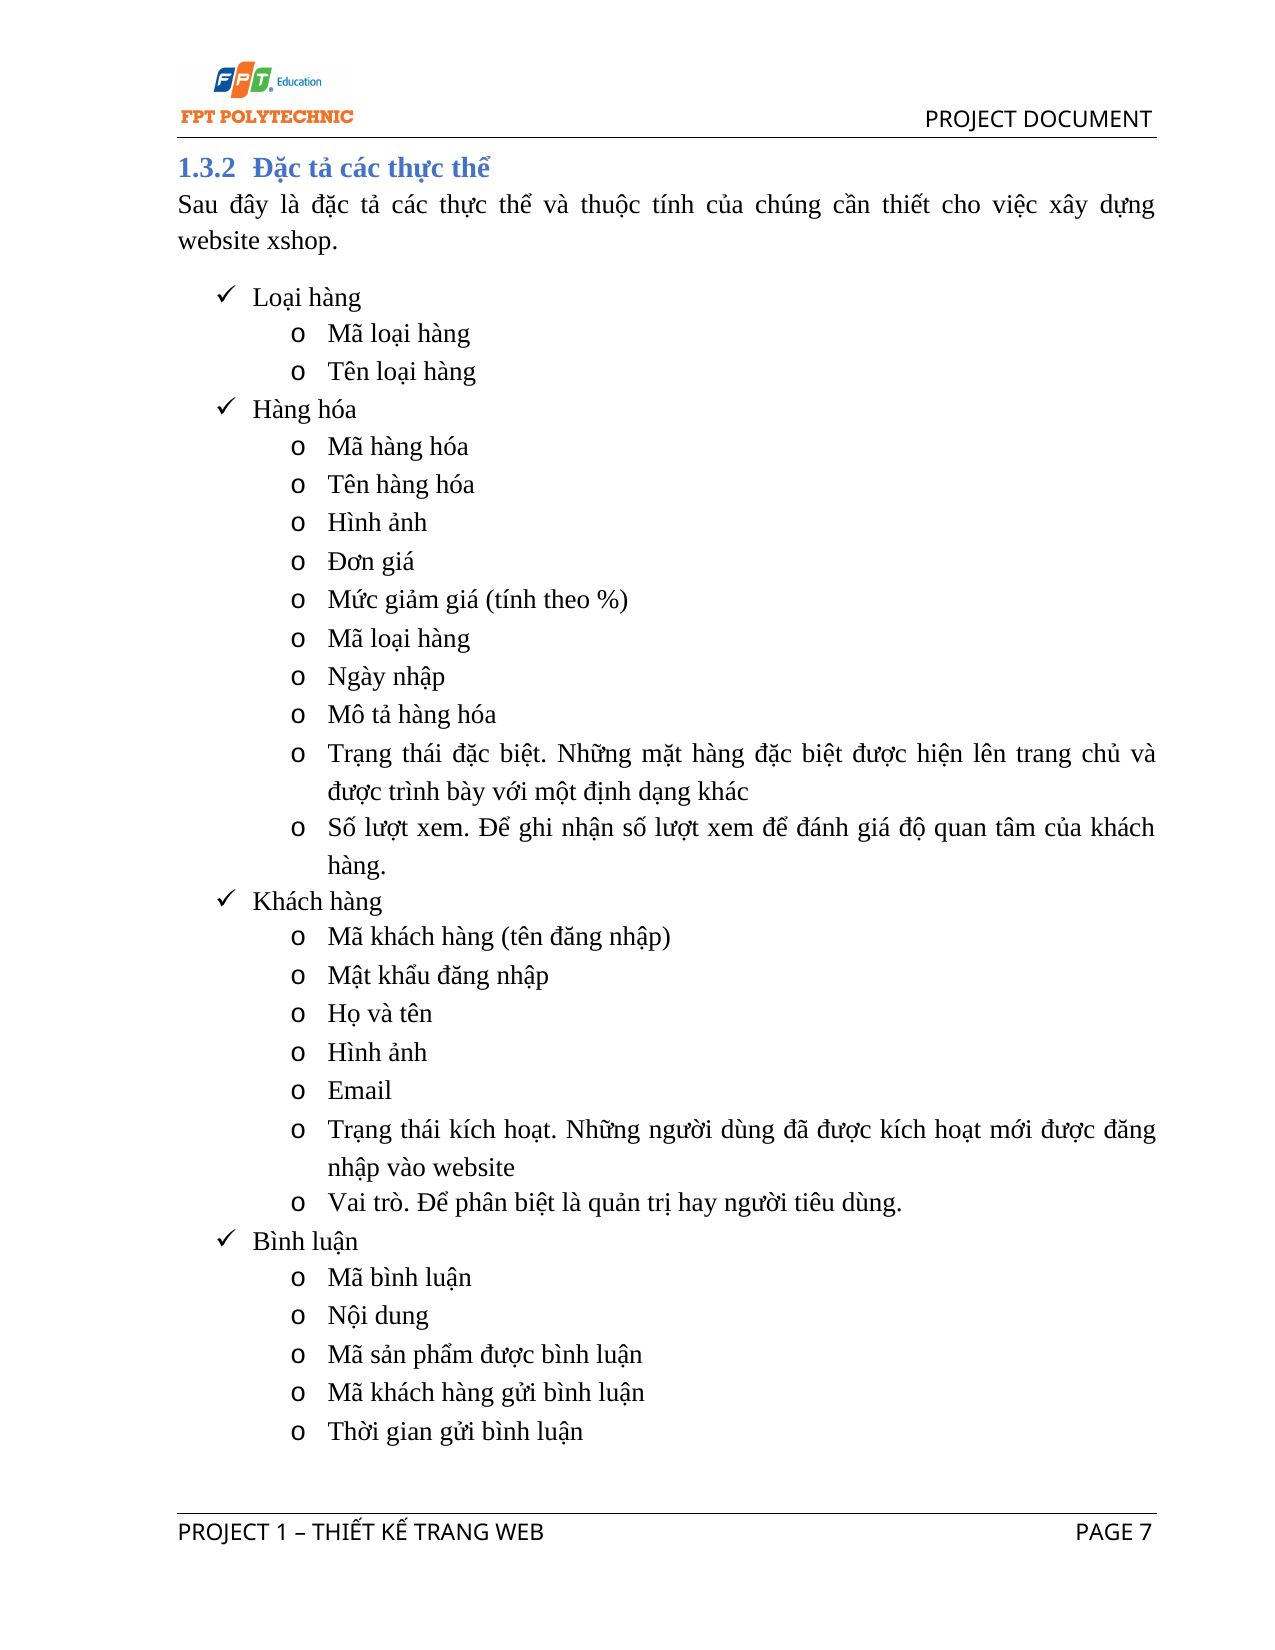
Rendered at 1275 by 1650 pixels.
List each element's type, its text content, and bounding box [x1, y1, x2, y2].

list Thời gian gửi bình luận [290, 1414, 1157, 1448]
list Mã bình luận [290, 1261, 1157, 1294]
list Email [290, 1074, 1157, 1108]
list Mã loại hàng [290, 317, 1157, 350]
list Hình ảnh [290, 506, 1157, 540]
list Bình luận [215, 1225, 1157, 1256]
list Trạng thái đặc biệt. Những mặt hàng đặc biệt được hiện lên trang chủ và được trình bày với một định dạng khác [290, 737, 1157, 806]
list Nội dung [290, 1299, 1157, 1333]
list Mã loại hàng [290, 622, 1157, 655]
list Hàng hóa [215, 394, 1157, 425]
picture [177, 59, 356, 128]
list Trạng thái kích hoạt. Những người dùng đã được kích hoạt mới được đăng nhập vào website [290, 1113, 1157, 1182]
list Tên hàng hóa [290, 468, 1157, 501]
list Mã khách hàng gửi bình luận [290, 1376, 1157, 1409]
list Vai trò. Để phân biệt là quản trị hay người tiêu dùng. [290, 1186, 1157, 1220]
list Mã sản phẩm được bình luận [290, 1338, 1157, 1371]
list Đơn giá [290, 545, 1157, 578]
list Hình ảnh [290, 1036, 1157, 1069]
list Mật khẩu đăng nhập [290, 959, 1157, 992]
list Mức giảm giá (tính theo %) [290, 583, 1157, 617]
list Ngày nhập [290, 660, 1157, 694]
list Khách hàng [215, 884, 1157, 916]
list Họ và tên [290, 997, 1157, 1031]
subtitle Đặc tả các thực thể [177, 150, 1157, 183]
list Mã hàng hóa [290, 429, 1157, 463]
list Mô tả hàng hóa [290, 699, 1157, 732]
list Loại hàng [215, 281, 1157, 312]
text Sau đây là đặc tả các thực thể và thuộc tính của chúng cần thiết cho việc xây dựng website xshop. [177, 188, 1157, 255]
list Mã khách hàng (tên đăng nhập) [290, 921, 1157, 954]
list Số lượt xem. Để ghi nhận số lượt xem để đánh giá độ quan tâm của khách hàng. [290, 811, 1157, 880]
list Tên loại hàng [290, 355, 1157, 389]
